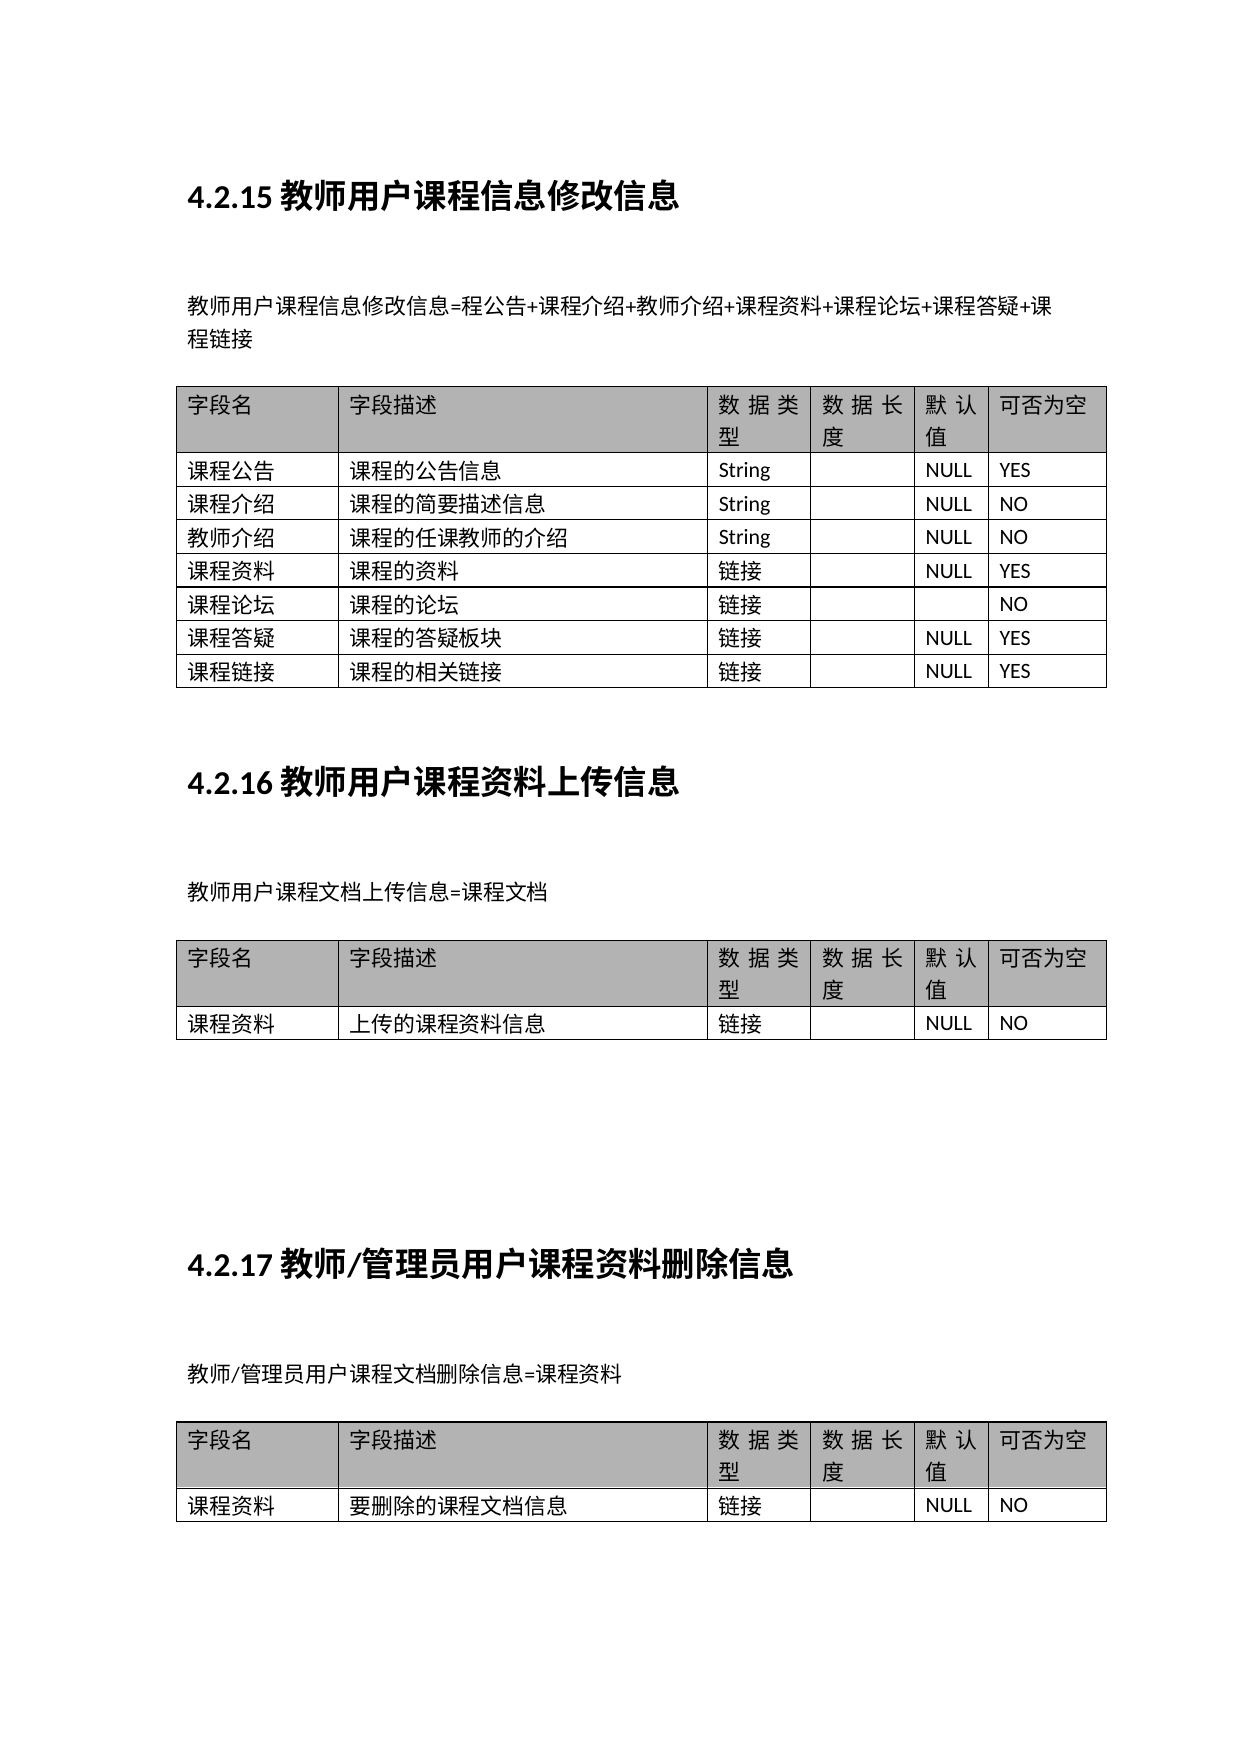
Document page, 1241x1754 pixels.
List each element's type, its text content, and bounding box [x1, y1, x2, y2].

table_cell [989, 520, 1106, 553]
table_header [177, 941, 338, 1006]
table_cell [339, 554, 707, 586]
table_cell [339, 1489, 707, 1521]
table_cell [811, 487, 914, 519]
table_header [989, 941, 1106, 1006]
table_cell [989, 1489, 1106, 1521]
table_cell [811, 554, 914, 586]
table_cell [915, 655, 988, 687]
text 教师用户课程信息修改信息=程公告+课程介绍+教师介绍+课程资料+课程论坛+课程答疑+课程链接 [187, 289, 1053, 354]
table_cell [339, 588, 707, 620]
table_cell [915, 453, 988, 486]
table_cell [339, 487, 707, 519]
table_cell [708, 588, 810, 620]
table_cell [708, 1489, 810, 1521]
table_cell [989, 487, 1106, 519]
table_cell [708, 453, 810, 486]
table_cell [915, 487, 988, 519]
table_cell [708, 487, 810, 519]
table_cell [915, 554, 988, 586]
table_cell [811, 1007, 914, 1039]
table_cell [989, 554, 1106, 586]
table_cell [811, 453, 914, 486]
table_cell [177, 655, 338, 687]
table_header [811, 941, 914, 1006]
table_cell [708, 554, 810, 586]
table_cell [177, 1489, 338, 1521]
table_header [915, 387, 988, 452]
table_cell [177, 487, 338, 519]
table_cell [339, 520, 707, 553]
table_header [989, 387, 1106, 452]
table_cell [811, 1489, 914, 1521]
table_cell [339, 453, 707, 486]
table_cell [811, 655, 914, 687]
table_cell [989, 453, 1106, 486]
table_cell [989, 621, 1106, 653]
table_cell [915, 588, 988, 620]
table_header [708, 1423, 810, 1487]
text 教师用户课程文档上传信息=课程文档 [187, 874, 1053, 907]
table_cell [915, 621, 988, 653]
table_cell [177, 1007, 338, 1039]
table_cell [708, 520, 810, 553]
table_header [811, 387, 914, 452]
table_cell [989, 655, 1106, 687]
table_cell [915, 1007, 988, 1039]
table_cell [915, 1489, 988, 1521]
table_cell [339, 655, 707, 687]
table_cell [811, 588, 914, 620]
text 教师/管理员用户课程文档删除信息=课程资料 [187, 1356, 1053, 1389]
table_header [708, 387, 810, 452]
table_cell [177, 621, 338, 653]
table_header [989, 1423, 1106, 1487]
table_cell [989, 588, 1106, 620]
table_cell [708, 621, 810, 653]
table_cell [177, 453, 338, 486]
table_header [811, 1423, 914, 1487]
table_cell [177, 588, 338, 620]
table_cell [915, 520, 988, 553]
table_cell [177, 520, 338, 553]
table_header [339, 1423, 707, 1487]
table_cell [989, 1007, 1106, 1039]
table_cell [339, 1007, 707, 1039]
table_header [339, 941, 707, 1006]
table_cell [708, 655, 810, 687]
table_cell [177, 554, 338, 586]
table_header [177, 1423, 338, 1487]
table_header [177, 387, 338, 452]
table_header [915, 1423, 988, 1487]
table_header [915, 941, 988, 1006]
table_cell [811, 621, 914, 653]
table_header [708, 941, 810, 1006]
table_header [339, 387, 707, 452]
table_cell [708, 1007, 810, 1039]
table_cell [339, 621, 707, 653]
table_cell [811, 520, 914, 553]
